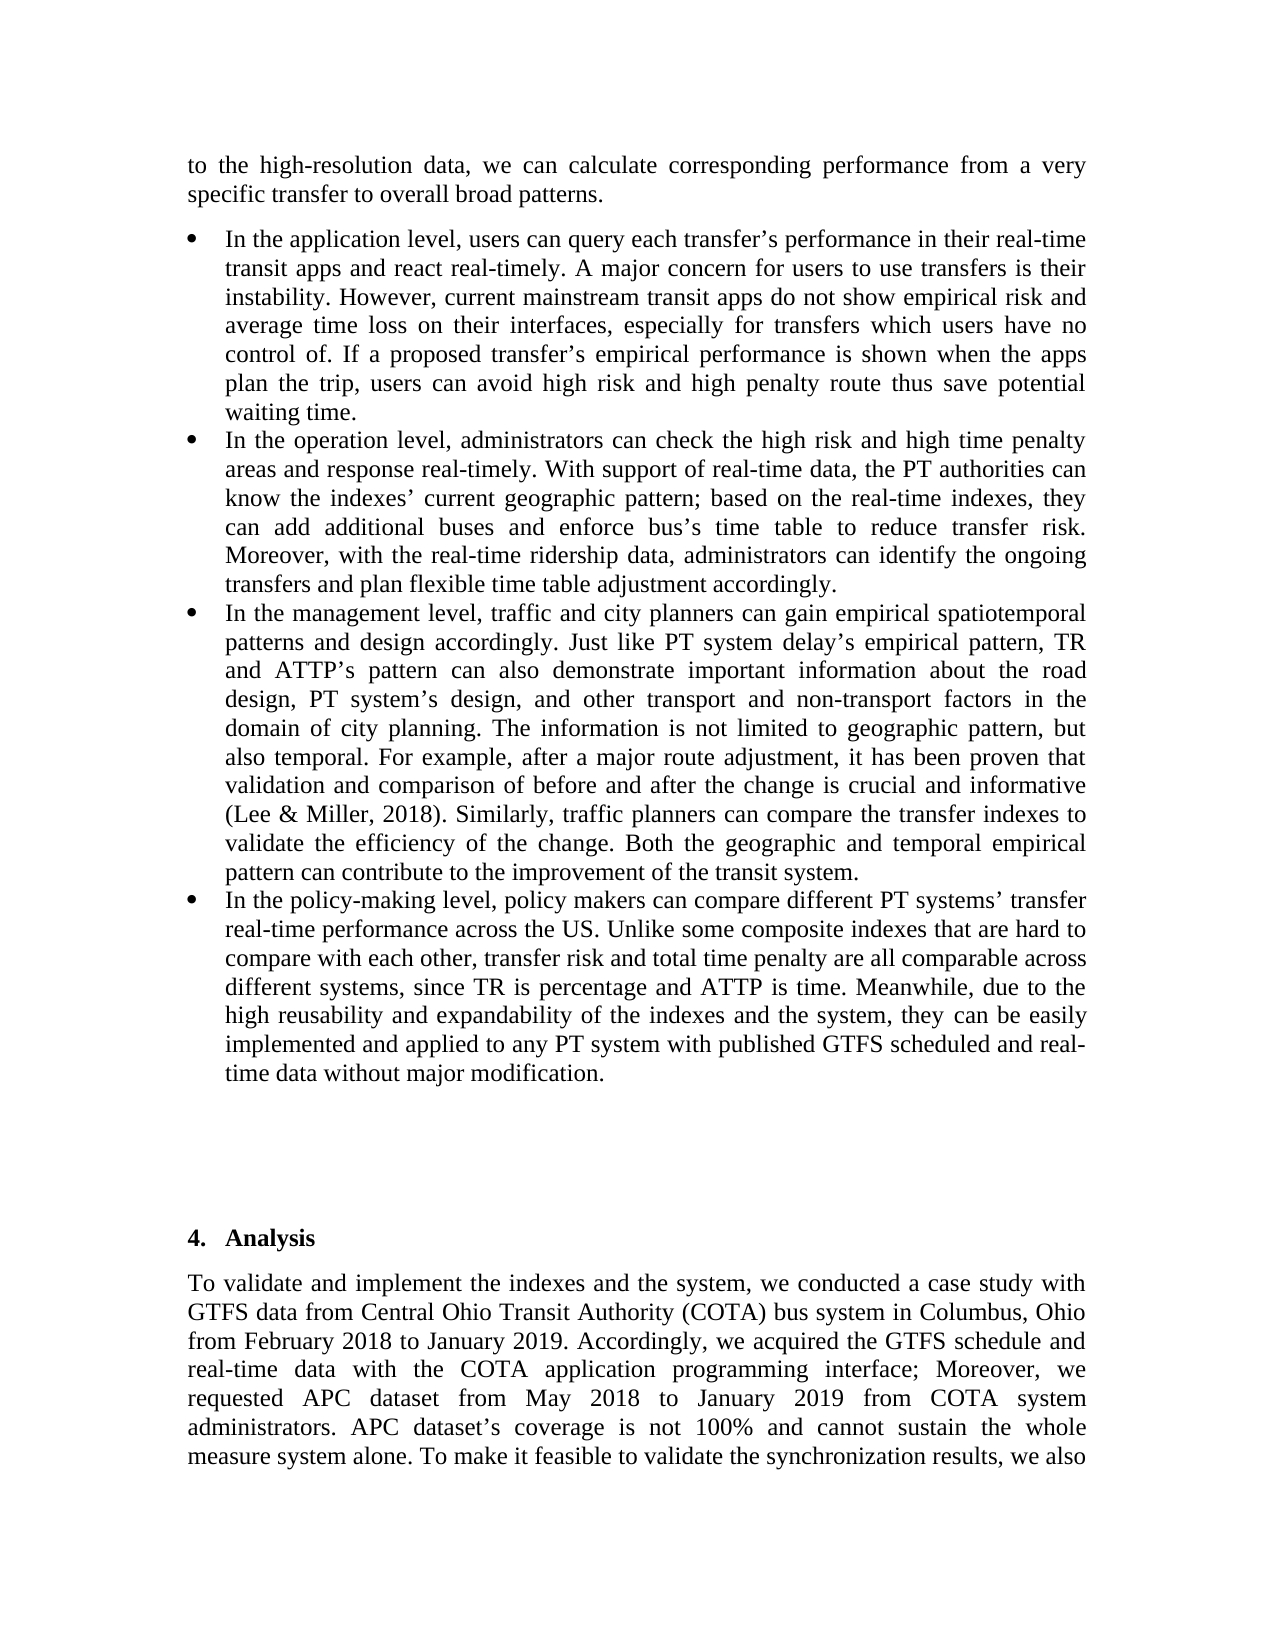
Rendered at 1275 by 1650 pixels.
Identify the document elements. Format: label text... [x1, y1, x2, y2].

list In the management level, traffic and city planners can gain empirical spatiotemporal patterns and design accordingly. Just like PT system delay’s empirical pattern, TR and ATTP’s pattern can also demonstrate important information about the road design, PT system’s design, and other transport and non-transport factors in the domain of city planning. The information is not limited to geographic pattern, but also temporal. For example, after a major route adjustment, it has been proven that validation and comparison of before and after the change is crucial and informative (Lee & Miller, 2018). Similarly, traffic planners can compare the transfer indexes to validate the efficiency of the change. Both the geographic and temporal empirical pattern can contribute to the improvement of the transit system. [187, 598, 1087, 885]
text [187, 150, 1087, 207]
list Analysis [187, 1223, 1087, 1252]
list In the policy-making level, policy makers can compare different PT systems’ transfer real-time performance across the US. Unlike some composite indexes that are hard to compare with each other, transfer risk and total time penalty are all comparable across different systems, since TR is percentage and ATTP is time. Meanwhile, due to the high reusability and expandability of the indexes and the system, they can be easily implemented and applied to any PT system with published GTFS scheduled and real-time data without major modification. [187, 885, 1087, 1087]
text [187, 1268, 1087, 1469]
list In the operation level, administrators can check the high risk and high time penalty areas and response real-timely. With support of real-time data, the PT authorities can know the indexes’ current geographic pattern; based on the real-time indexes, they can add additional buses and enforce bus’s time table to reduce transfer risk. Moreover, with the real-time ridership data, administrators can identify the ongoing transfers and plan flexible time table adjustment accordingly. [187, 425, 1087, 598]
list In the application level, users can query each transfer’s performance in their real-time transit apps and react real-timely. A major concern for users to use transfers is their instability. However, current mainstream transit apps do not show empirical risk and average time loss on their interfaces, especially for transfers which users have no control of. If a proposed transfer’s empirical performance is shown when the apps plan the trip, users can avoid high risk and high penalty route thus save potential waiting time. [187, 224, 1087, 425]
